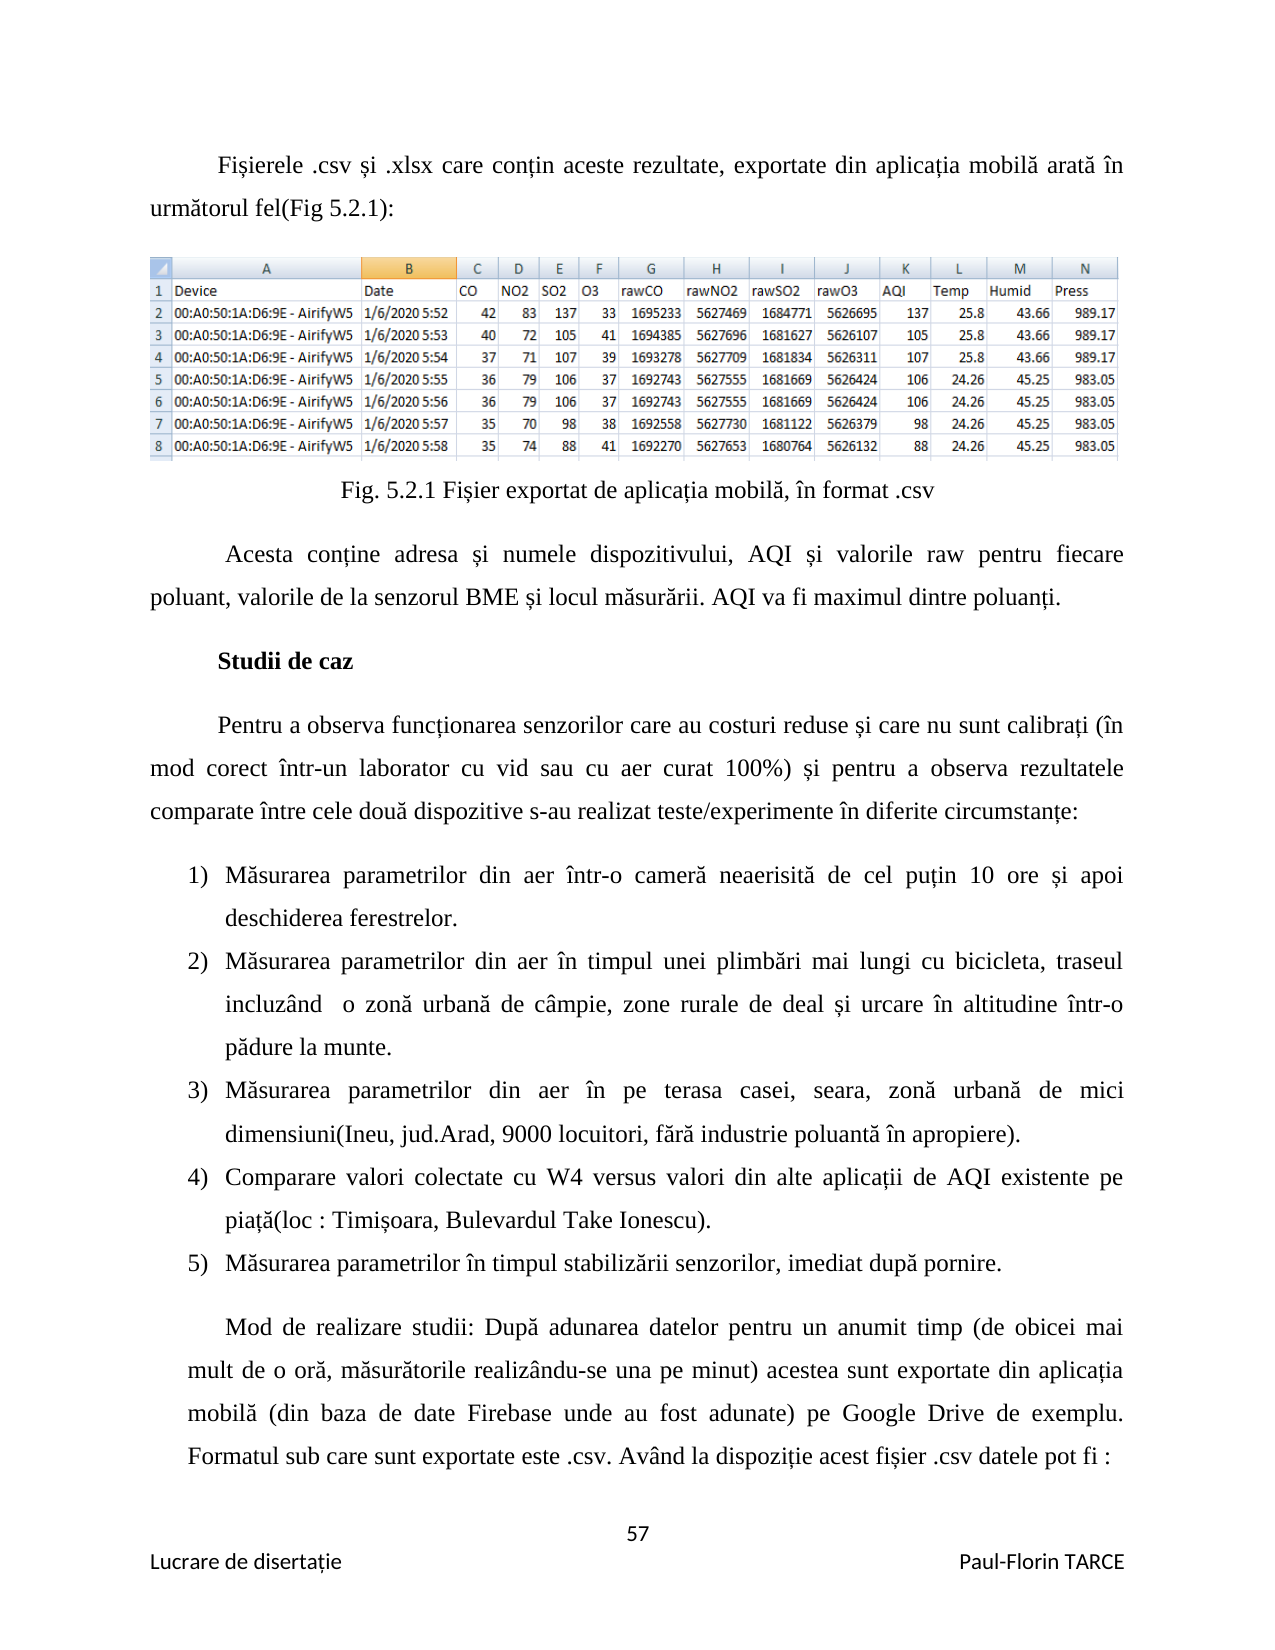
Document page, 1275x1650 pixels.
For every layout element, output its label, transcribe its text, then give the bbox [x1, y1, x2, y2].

text Fișierele .csv și .xlsx care conțin aceste rezultate, exportate din aplicația mobilă arată în următorul fel(Fig 5.2.1): [150, 150, 1125, 222]
text Studii de caz [150, 646, 1125, 674]
picture [150, 257, 1119, 461]
text Acesta conține adresa și numele dispozitivului, AQI și valorile raw pentru fiecare poluant, valorile de la senzorul BME și locul măsurării. AQI va fi maximul dintre poluanți. [150, 539, 1125, 611]
list Măsurarea parametrilor din aer în timpul unei plimbări mai lungi cu bicicleta, traseul incluzând o zonă urbană de câmpie, zone rurale de deal și urcare în altitudine într-o pădure la munte. [187, 946, 1125, 1061]
list Comparare valori colectate cu W4 versus valori din alte aplicații de AQI existente pe piață(loc : Timișoara, Bulevardul Take Ionescu). [187, 1162, 1125, 1234]
text Fig. 5.2.1 Fișier exportat de aplicația mobilă, în format .csv [150, 475, 1125, 503]
list Măsurarea parametrilor din aer în pe terasa casei, seara, zonă urbană de mici dimensiuni(Ineu, jud.Arad, 9000 locuitori, fără industrie poluantă în apropiere). [187, 1076, 1125, 1147]
list Măsurarea parametrilor din aer într-o cameră neaerisită de cel puțin 10 ore și apoi deschiderea ferestrelor. [187, 860, 1125, 932]
list Măsurarea parametrilor în timpul stabilizării senzorilor, imediat după pornire. [187, 1248, 1125, 1277]
text Mod de realizare studii: După adunarea datelor pentru un anumit timp (de obicei mai mult de o oră, măsurătorile realizându-se una pe minut) acestea sunt exportate din aplicația mobilă (din baza de date Firebase unde au fost adunate) pe Google Drive de exemplu. Formatul sub care sunt exportate este .csv. Având la dispoziție acest fișier .csv datele pot fi : [187, 1312, 1125, 1470]
text Pentru a observa funcționarea senzorilor care au costuri reduse și care nu sunt calibrați (în mod corect într-un laborator cu vid sau cu aer curat 100%) și pentru a observa rezultatele comparate între cele două dispozitive s-au realizat teste/experimente în diferite circumstanțe: [150, 710, 1125, 825]
